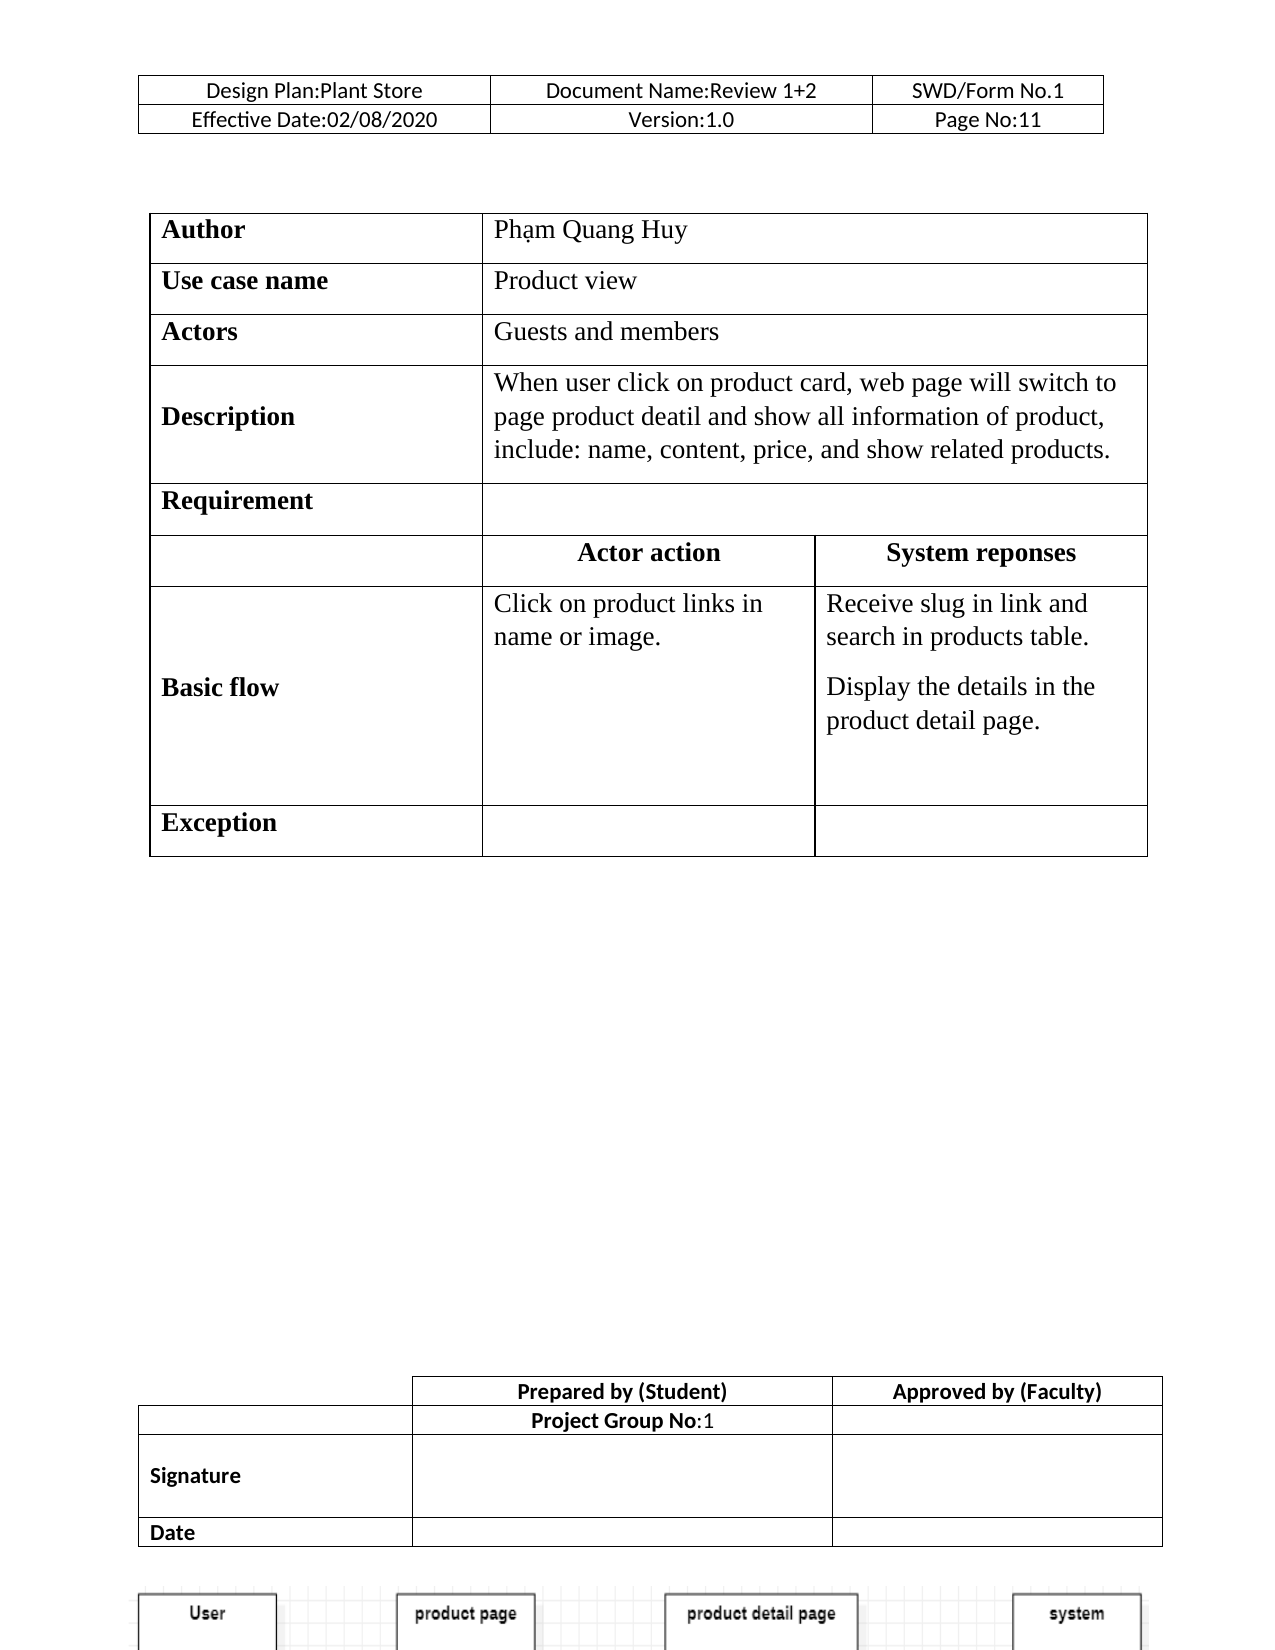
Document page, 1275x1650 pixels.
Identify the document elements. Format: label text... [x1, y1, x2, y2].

table_cell Product view [483, 264, 1147, 314]
table_cell Actors [151, 315, 482, 365]
picture [128, 1586, 1149, 1650]
table_cell Receive slug in link and search in products table. Display the details in the product detail page. [816, 587, 1147, 805]
table_cell [816, 806, 1147, 856]
table_header Phạm Quang Huy [483, 214, 1147, 263]
table_cell [151, 536, 482, 586]
table_cell System reponses [816, 536, 1147, 586]
table_header Author [151, 214, 482, 263]
table_cell [483, 484, 1147, 534]
table_cell [483, 806, 814, 856]
table_cell Actor action [483, 536, 814, 586]
table_cell Description [151, 366, 482, 483]
table_cell Guests and members [483, 315, 1147, 365]
table_cell Use case name [151, 264, 482, 314]
table_cell Basic flow [151, 587, 482, 805]
table_cell Requirement [151, 484, 482, 534]
table_cell Click on product links in name or image. [483, 587, 814, 805]
table_cell Exception [151, 806, 482, 856]
table_cell When user click on product card, web page will switch to page product deatil and show all information of product, include: name, content, price, and show related products. [483, 366, 1147, 483]
